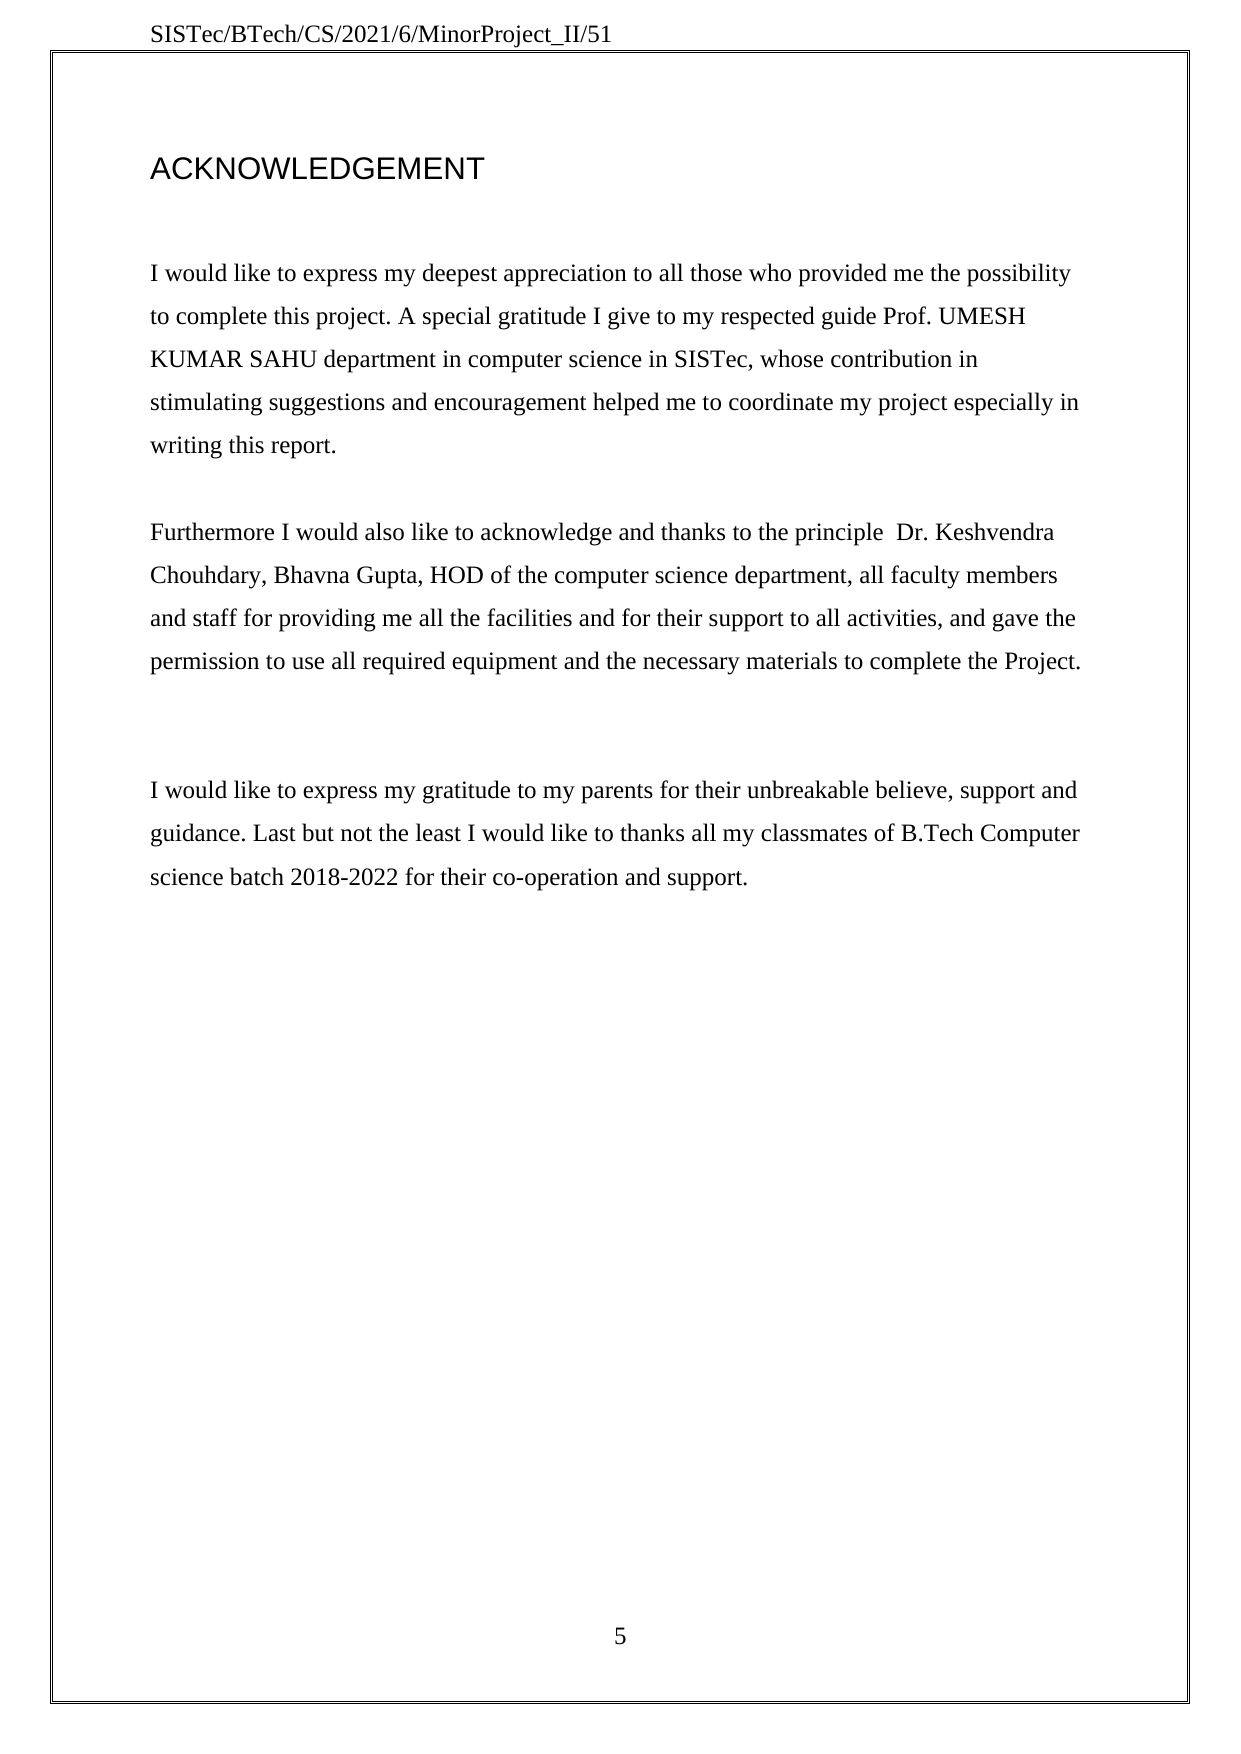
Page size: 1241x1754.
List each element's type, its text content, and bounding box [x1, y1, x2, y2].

text I would like to express my deepest appreciation to all those who provided me the possibility to complete this project. A special gratitude I give to my respected guide Prof. UMESH KUMAR SAHU department in computer science in SISTec, whose contribution in stimulating suggestions and encouragement helped me to coordinate my project especially in writing this report. [150, 258, 1090, 459]
text I would like to express my gratitude to my parents for their unbreakable believe, support and guidance. Last but not the least I would like to thanks all my classmates of B.Tech Computer science batch 2018-2022 for their co-operation and support. [150, 775, 1090, 890]
text Furthermore I would also like to acknowledge and thanks to the principle Dr. Keshvendra Chouhdary, Bhavna Gupta, HOD of the computer science department, all faculty members and staff for providing me all the facilities and for their support to all activities, and gave the permission to use all required equipment and the necessary materials to complete the Project. [150, 517, 1090, 675]
text ACKNOWLEDGEMENT [150, 150, 1090, 186]
